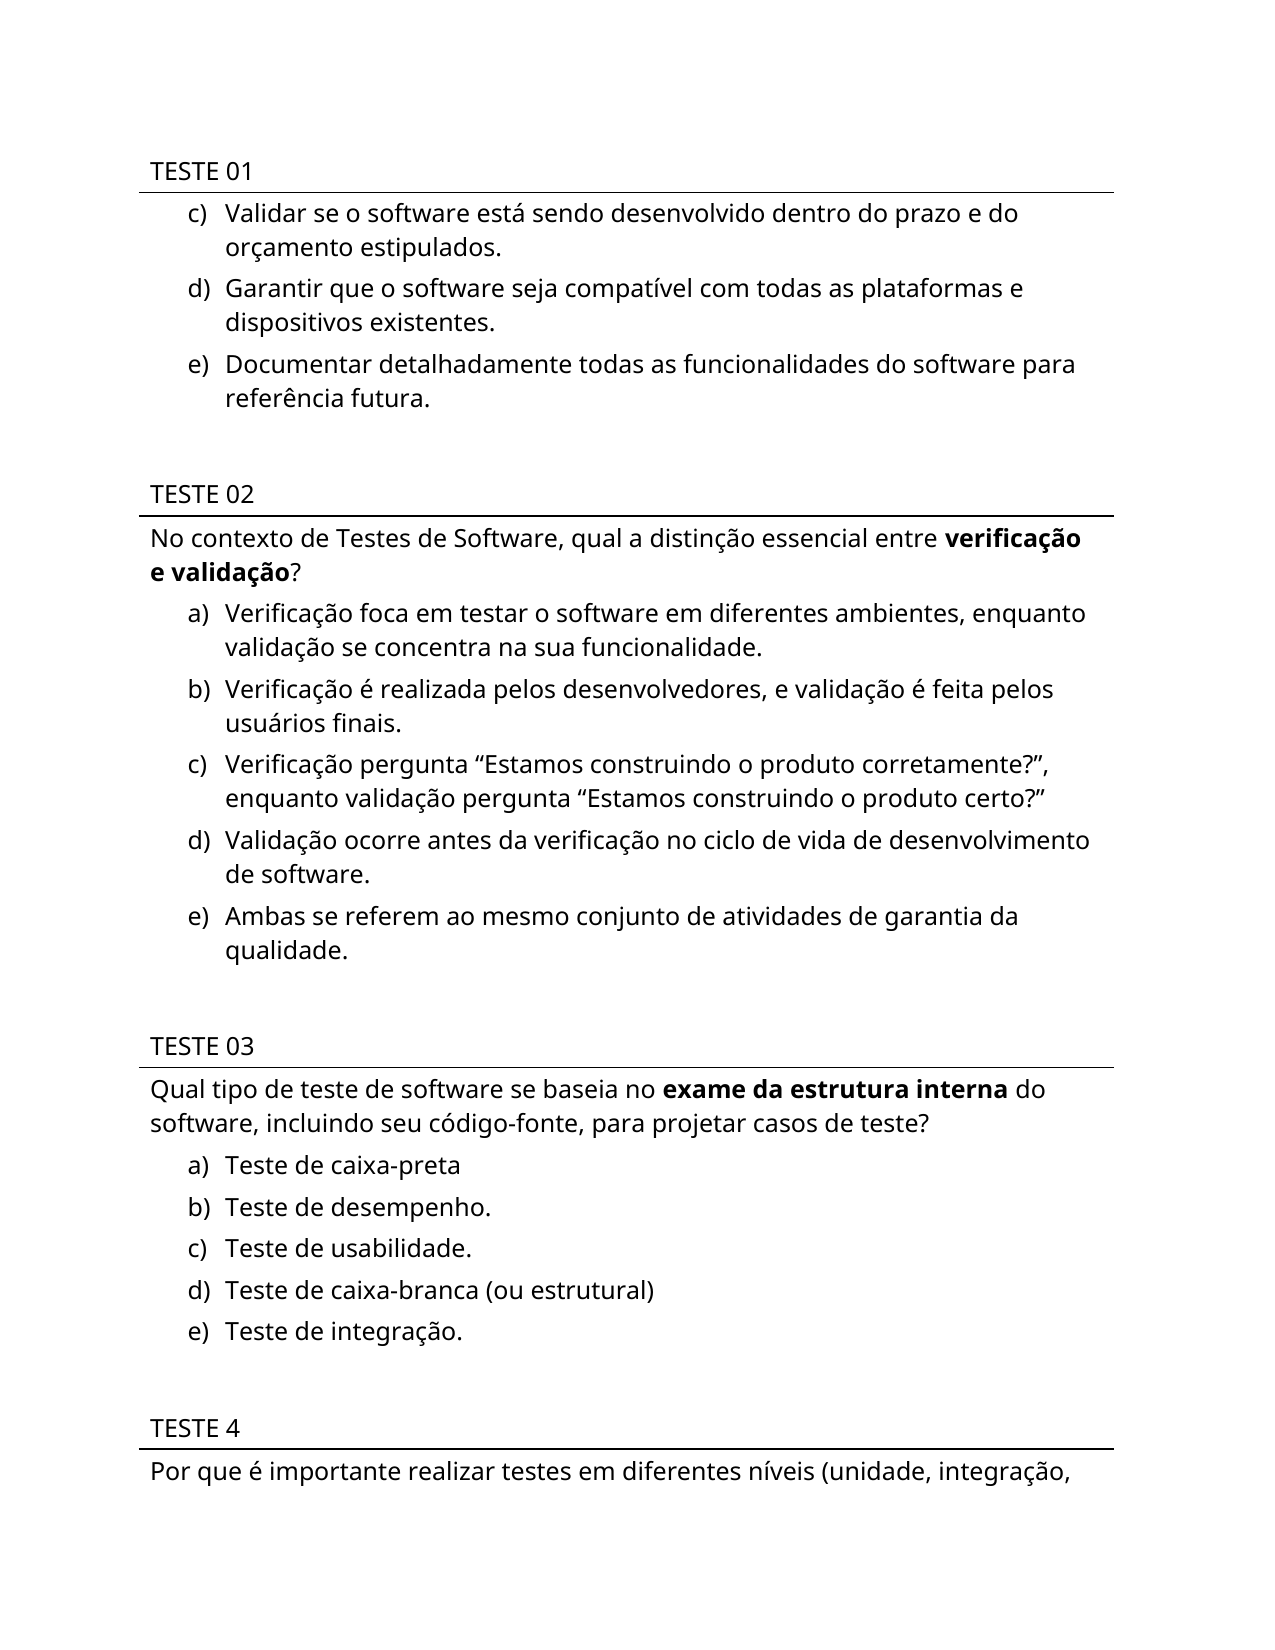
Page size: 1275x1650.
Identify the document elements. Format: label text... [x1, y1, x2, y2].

table_cell Teste de caixa-preta [139, 1144, 1114, 1185]
table_cell Teste de integração. [139, 1310, 1114, 1352]
table_cell Verificação é realizada pelos desenvolvedores, e validação é feita pelos usuários finais. [139, 668, 1114, 743]
table_cell Verificação pergunta “Estamos construindo o produto corretamente?”, enquanto validação pergunta “Estamos construindo o produto certo?” [139, 743, 1114, 819]
table_cell Verificação foca em testar o software em diferentes ambientes, enquanto validação se concentra na sua funcionalidade. [139, 592, 1114, 668]
table_header TESTE 03 [139, 1025, 1114, 1067]
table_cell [139, 1450, 1114, 1487]
table_cell Qual tipo de teste de software se baseia no exame da estrutura interna do software, incluindo seu código-fonte, para projetar casos de teste? [139, 1068, 1114, 1144]
table_cell Garantir que o software seja compatível com todas as plataformas e dispositivos existentes. [139, 267, 1114, 343]
table_header TESTE 01 [139, 150, 1114, 192]
table_cell Ambas se referem ao mesmo conjunto de atividades de garantia da qualidade. [139, 895, 1114, 970]
table_cell Validação ocorre antes da verificação no ciclo de vida de desenvolvimento de software. [139, 819, 1114, 894]
table_header TESTE 02 [139, 473, 1114, 515]
table_cell No contexto de Testes de Software, qual a distinção essencial entre verificação e validação? [139, 517, 1114, 592]
table_cell Documentar detalhadamente todas as funcionalidades do software para referência futura. [139, 343, 1114, 418]
table_cell Teste de desempenho. [139, 1185, 1114, 1227]
table_header TESTE 4 [139, 1407, 1114, 1448]
table_cell Teste de usabilidade. [139, 1227, 1114, 1268]
table_cell Teste de caixa-branca (ou estrutural) [139, 1269, 1114, 1310]
table_cell Validar se o software está sendo desenvolvido dentro do prazo e do orçamento estipulados. [139, 193, 1114, 267]
